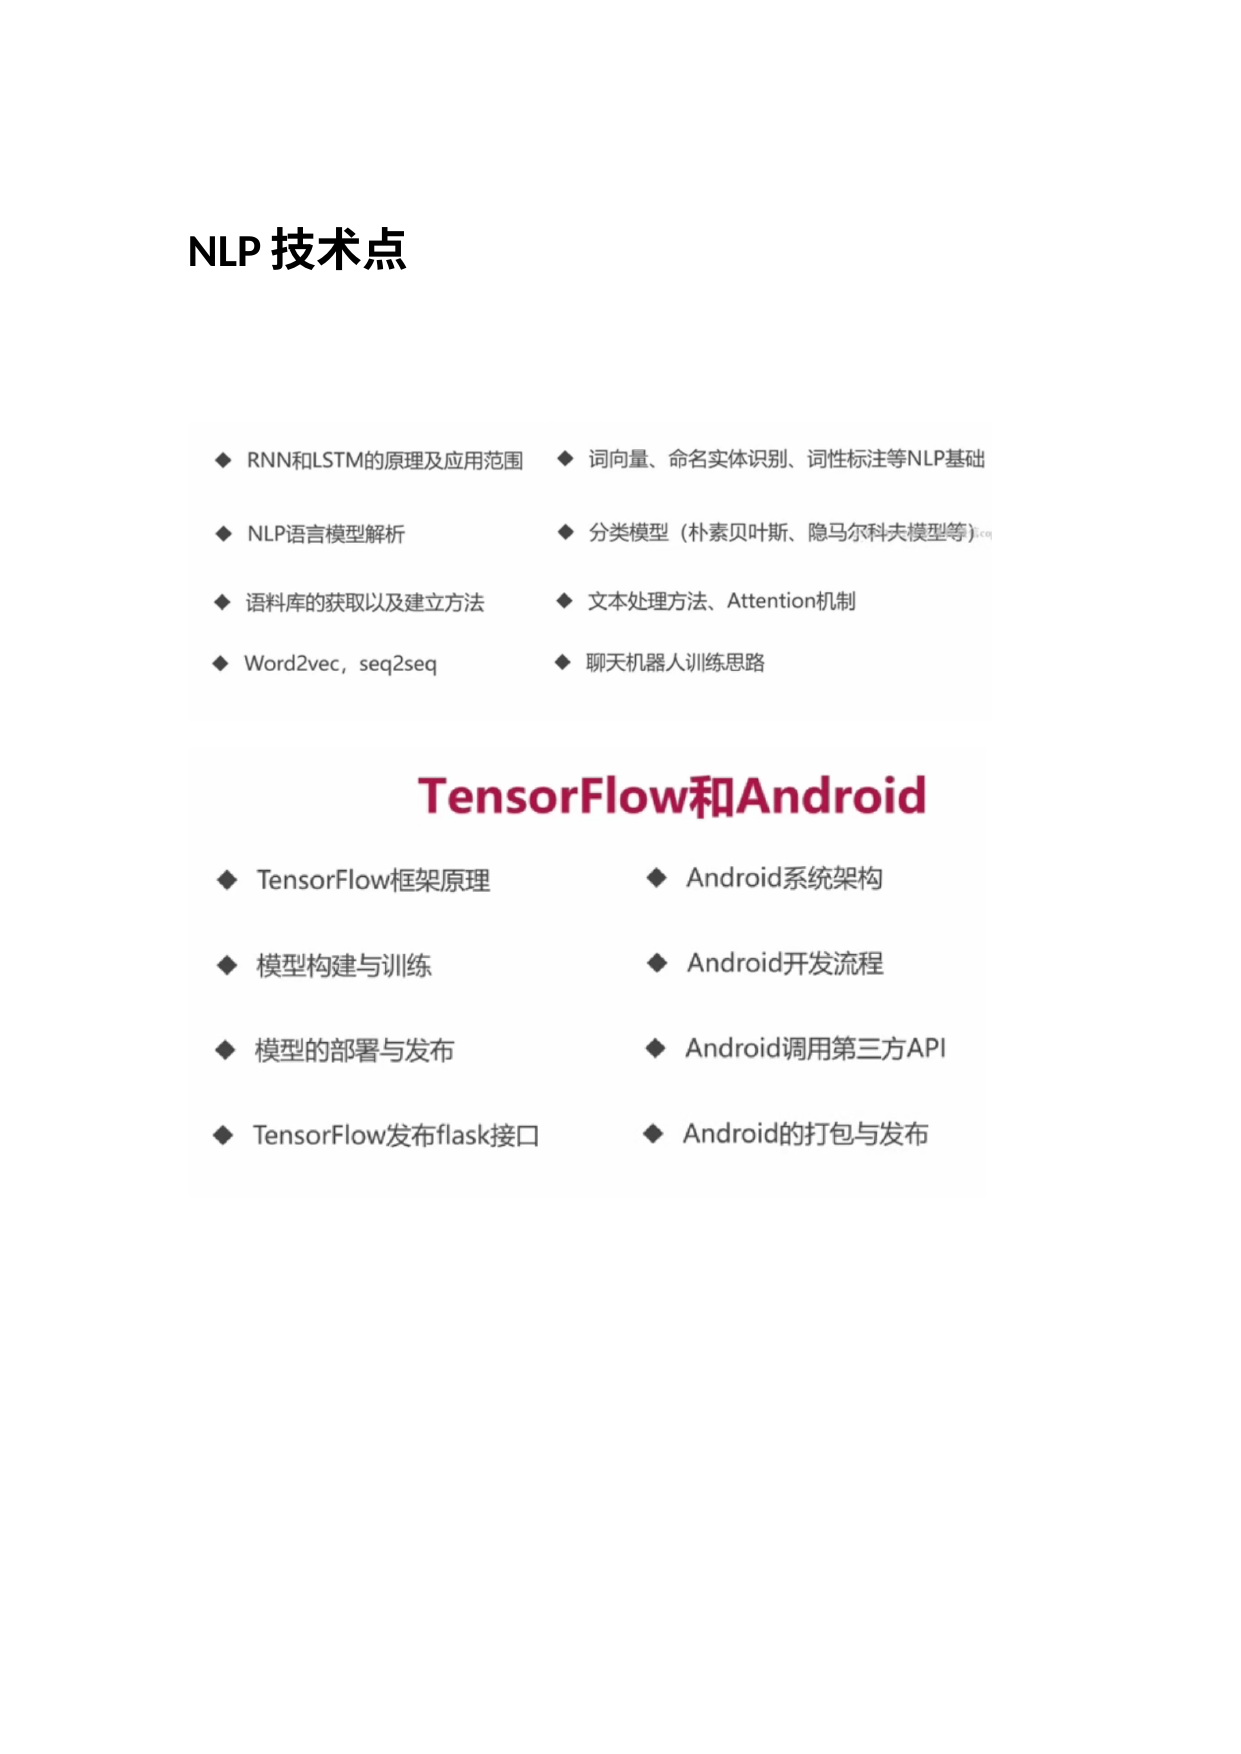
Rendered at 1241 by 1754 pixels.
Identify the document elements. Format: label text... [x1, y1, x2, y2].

picture [187, 422, 992, 721]
picture [187, 747, 986, 1198]
subtitle NLP技术点 [187, 197, 1053, 295]
